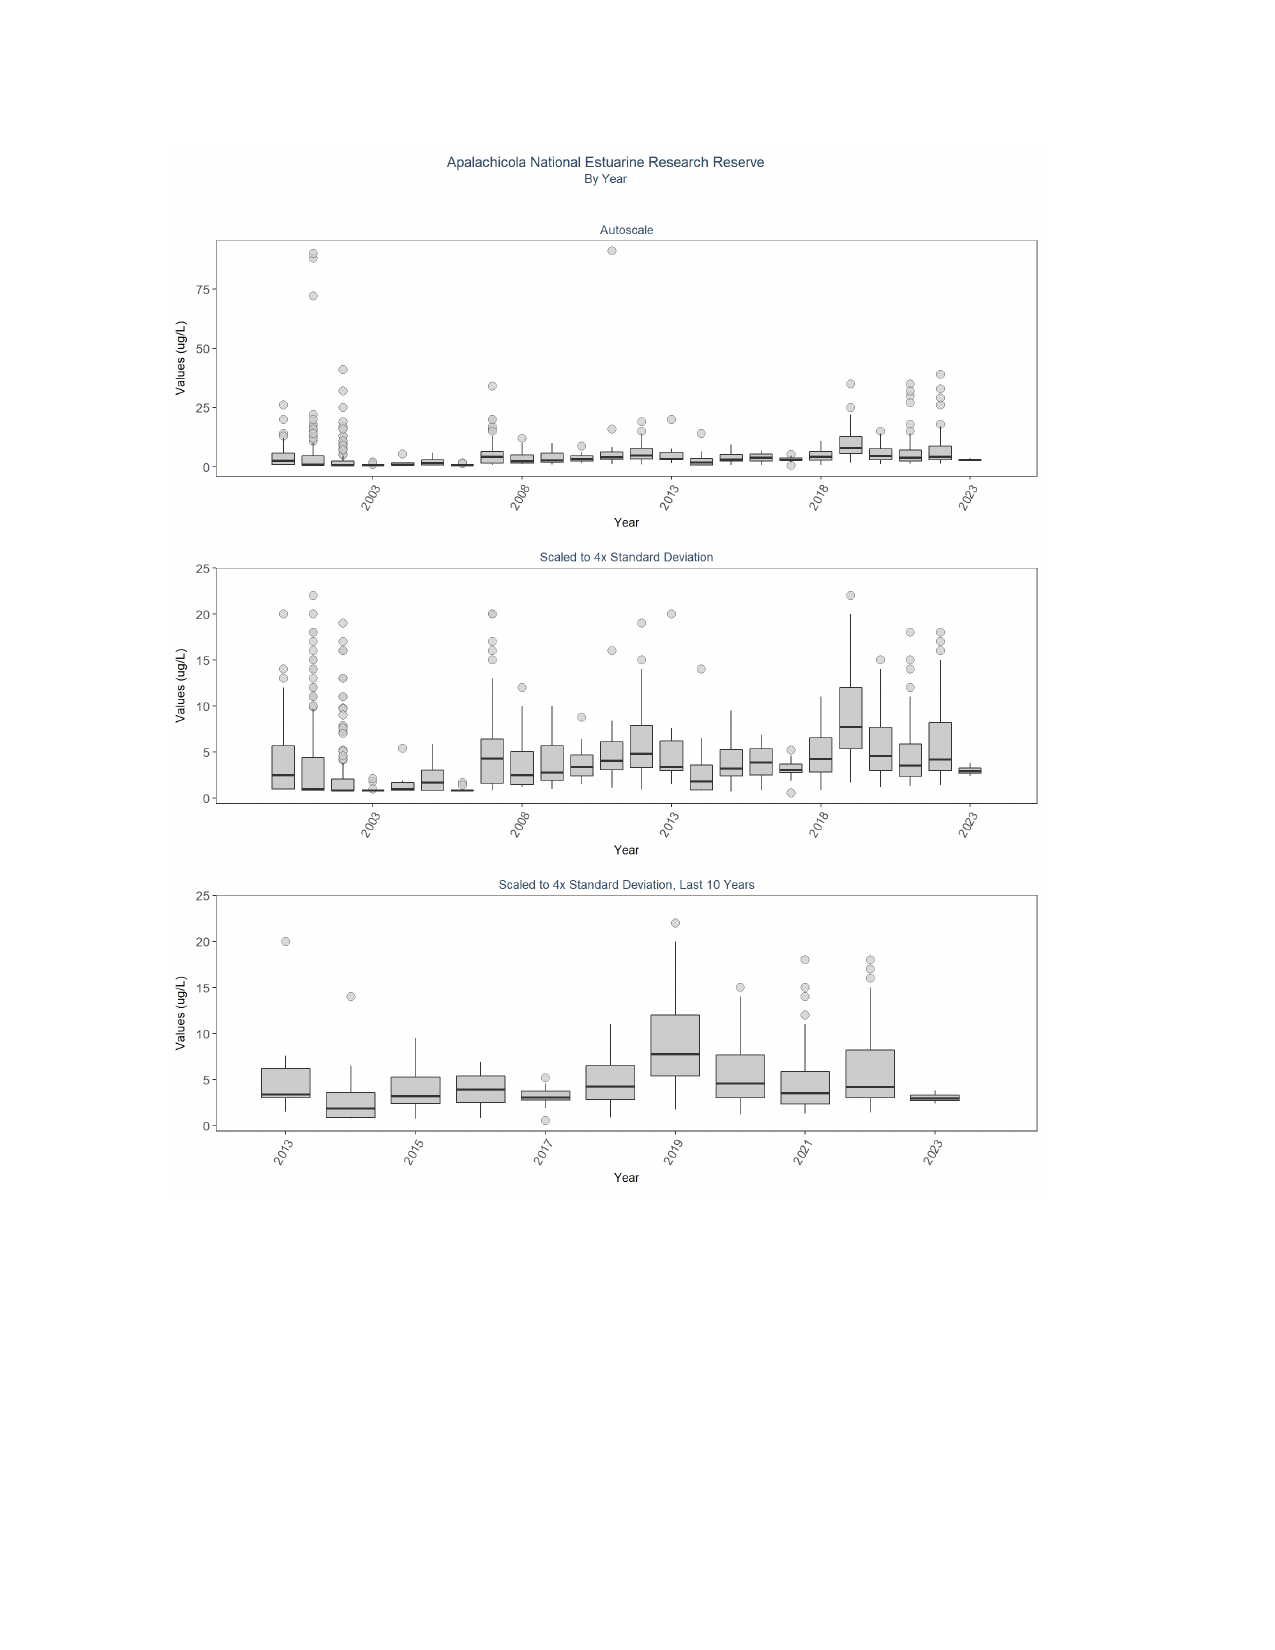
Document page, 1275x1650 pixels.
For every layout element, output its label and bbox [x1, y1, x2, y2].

picture [168, 150, 1044, 1200]
